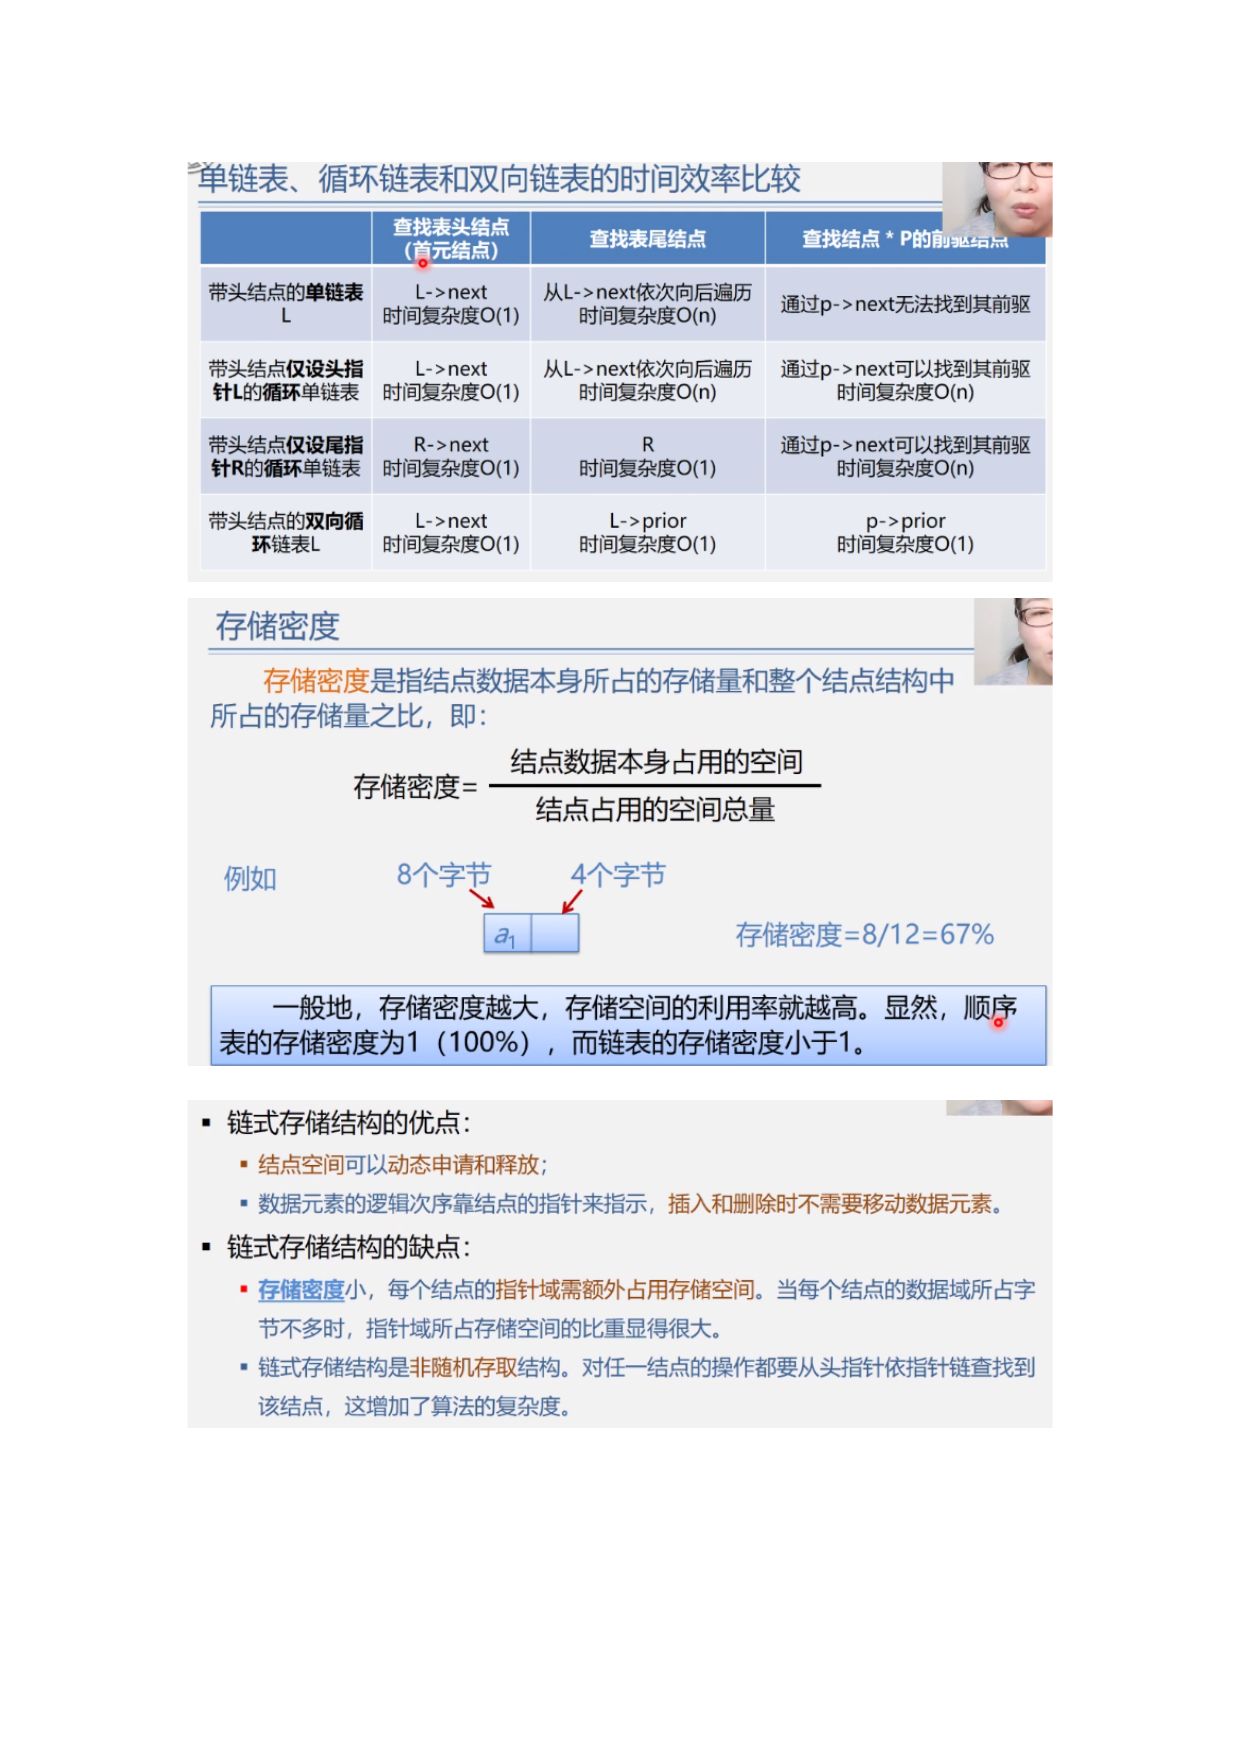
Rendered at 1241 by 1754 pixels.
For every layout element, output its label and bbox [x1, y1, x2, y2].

picture [187, 162, 1053, 582]
picture [187, 598, 1053, 1066]
picture [187, 1100, 1053, 1428]
